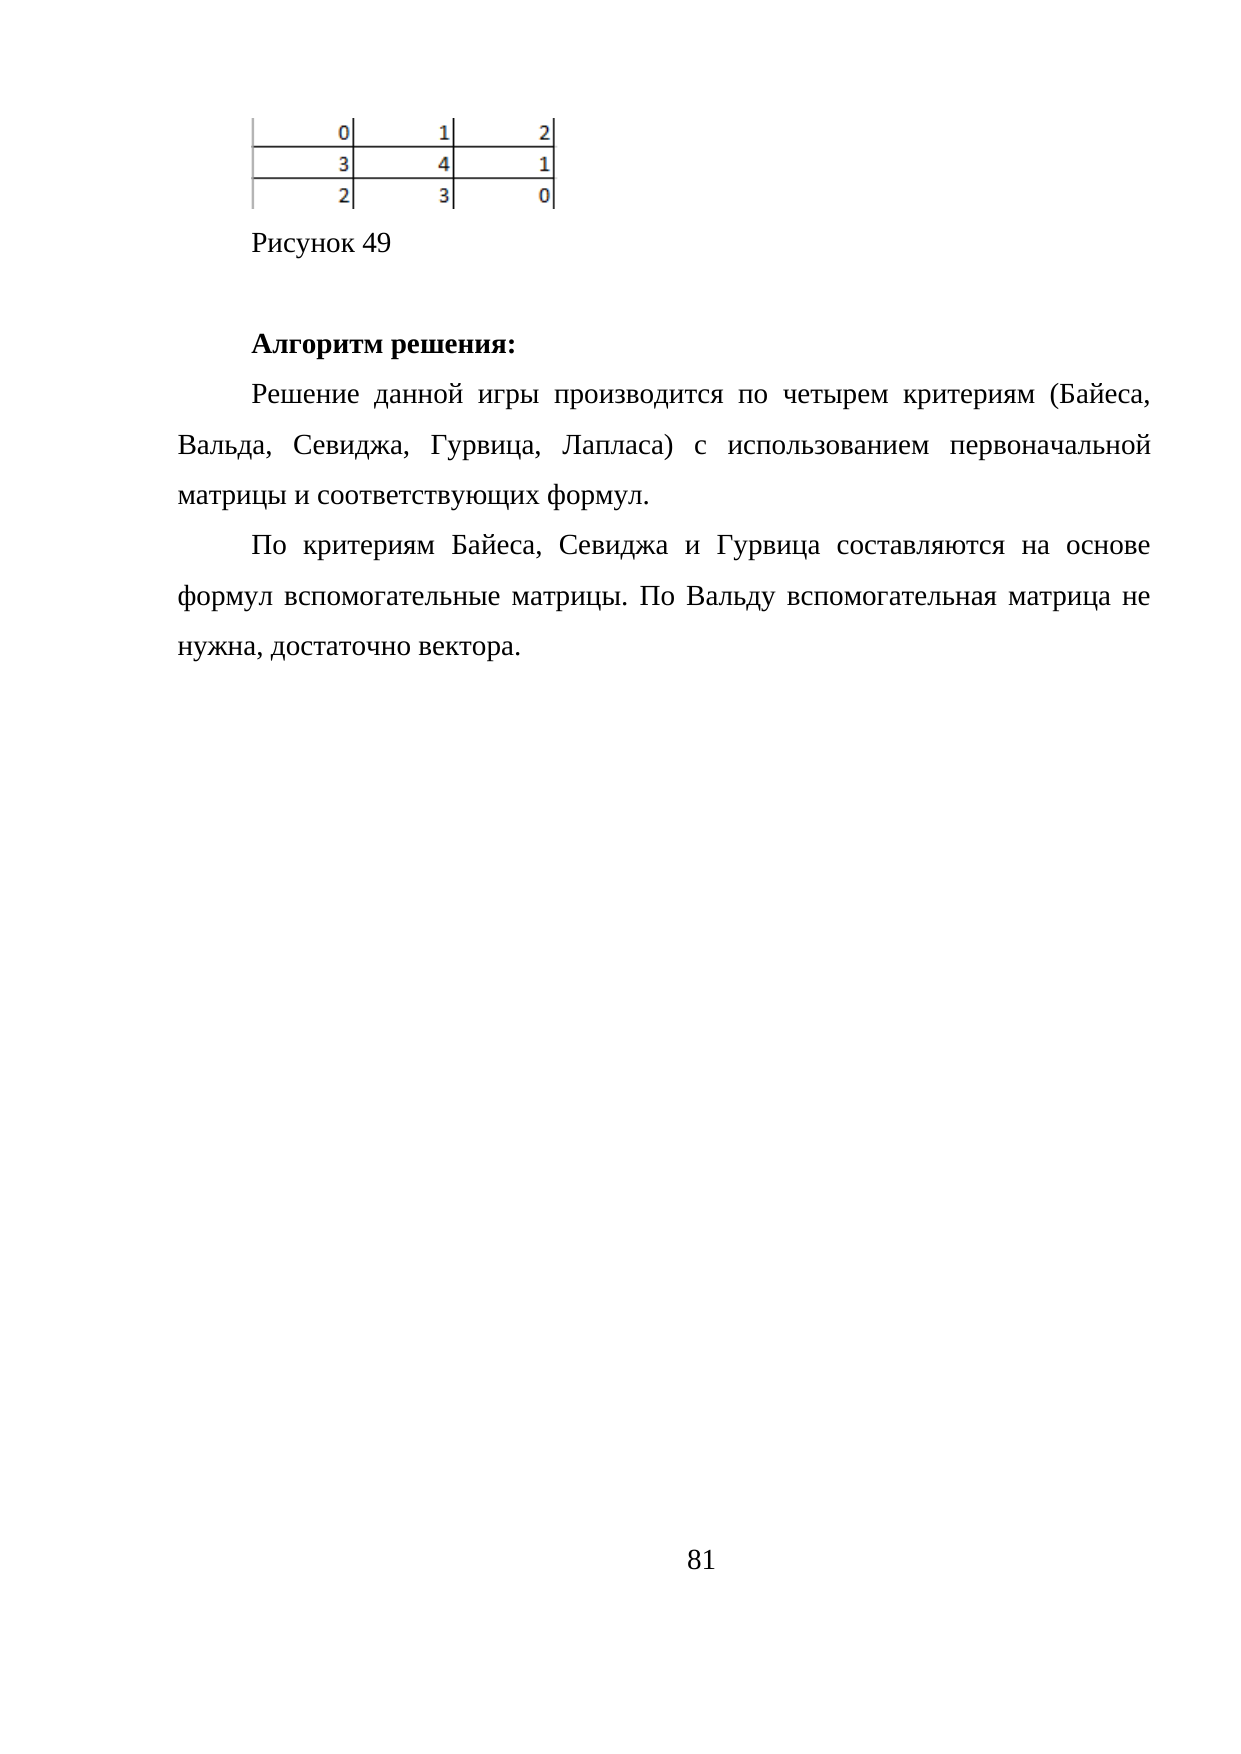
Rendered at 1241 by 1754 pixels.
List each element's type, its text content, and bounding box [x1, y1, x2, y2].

text Решение данной игры производится по четырем критериям (Байеса, Вальда, Севиджа, Гурвица, Лапласа) с использованием первоначальной матрицы и соответствующих формул. [177, 376, 1152, 511]
text По критериям Байеса, Севиджа и Гурвица составляются на основе формул вспомогательные матрицы. По Вальду вспомогательная матрица не нужна, достаточно вектора. [177, 527, 1152, 662]
picture [251, 118, 558, 209]
text Алгоритм решения: [177, 326, 1152, 360]
